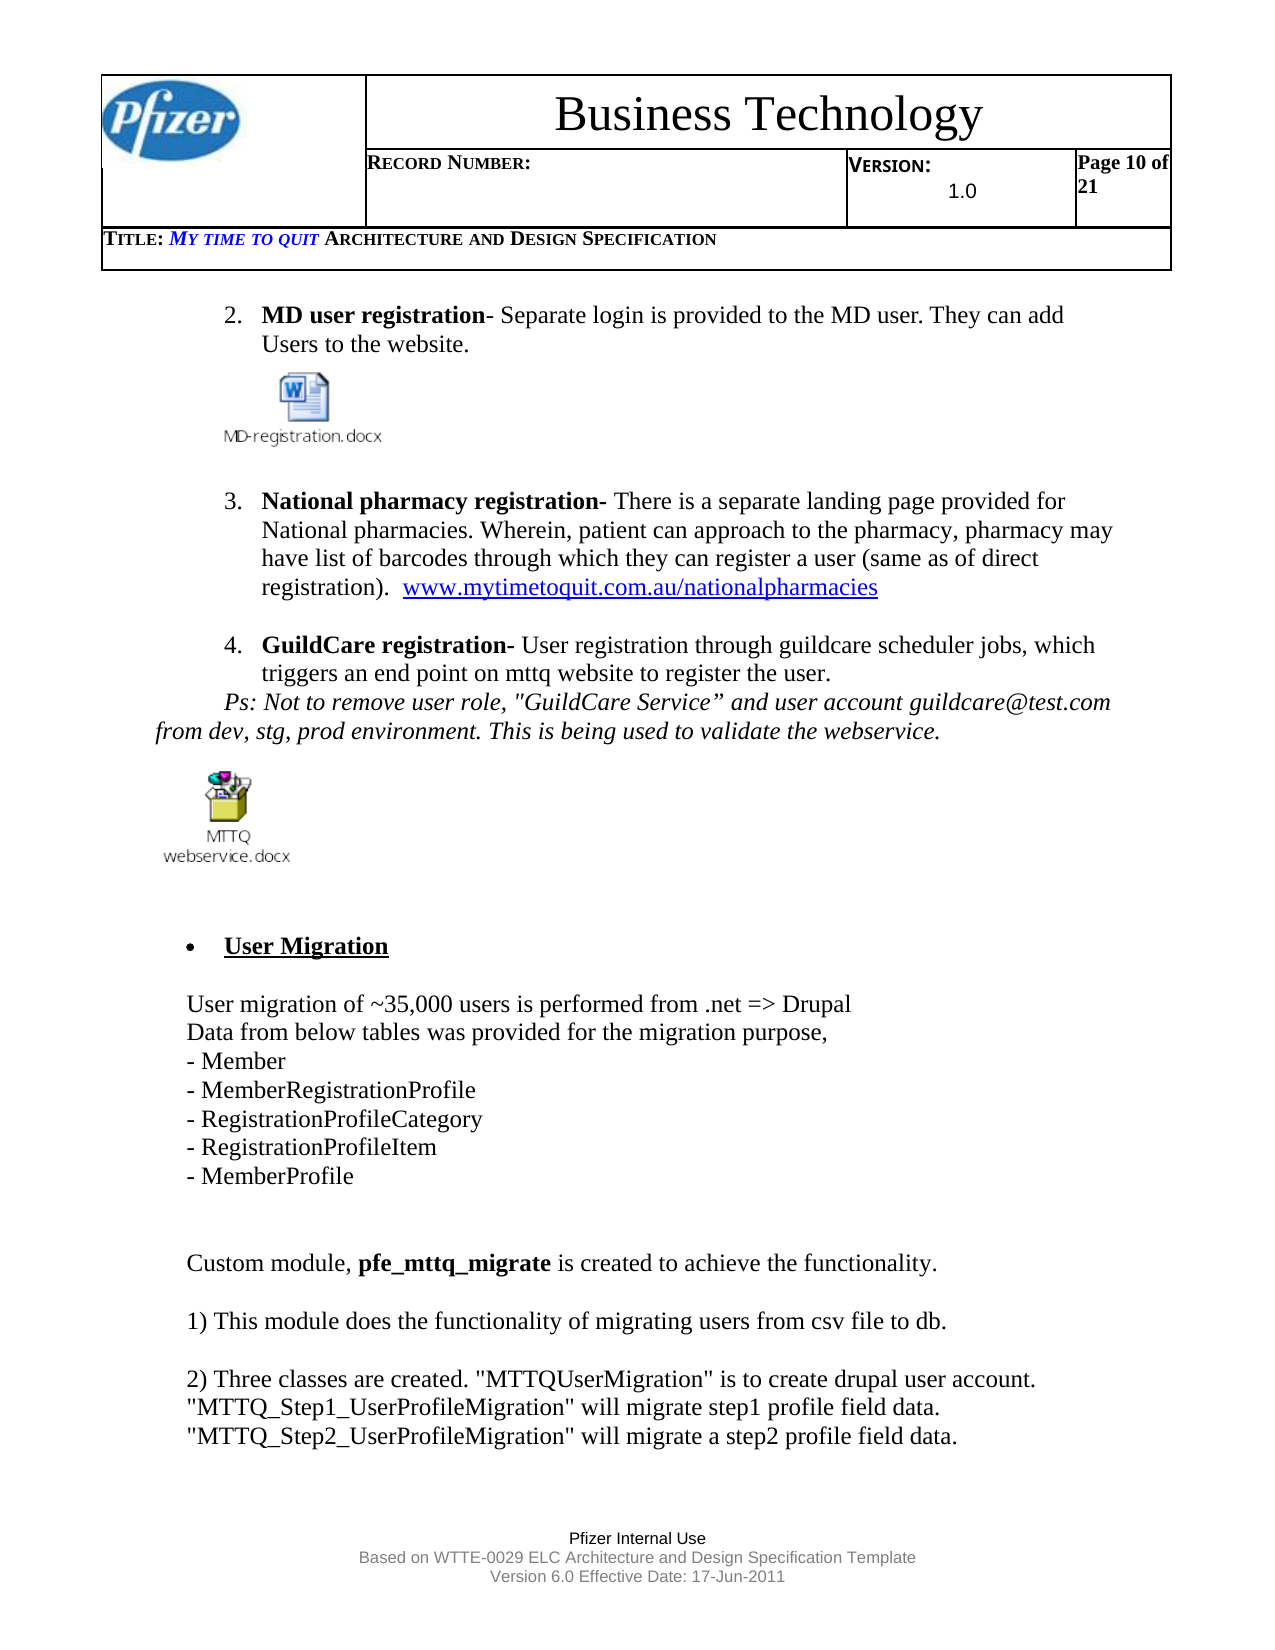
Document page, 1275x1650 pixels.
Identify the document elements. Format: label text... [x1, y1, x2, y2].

picture [102, 76, 247, 168]
list User Migration [186, 931, 1126, 960]
text - Member [186, 1046, 1126, 1075]
text User migration of ~35,000 users is performed from .net => Drupal [186, 989, 1126, 1017]
text Custom module, pfe_mttq_migrate is created to achieve the functionality. [186, 1248, 1126, 1277]
text 1) This module does the functionality of migrating users from csv file to db. [186, 1306, 1126, 1334]
text Data from below tables was provided for the migration purpose, [186, 1017, 1126, 1046]
text from dev, stg, prod environment. This is being used to validate the webservice. [149, 716, 1126, 745]
list MD user registration- Separate login is provided to the MD user. They can add Users to the website. [224, 300, 1126, 358]
text - MemberProfile [186, 1161, 1126, 1190]
text Ps: Not to remove user role, "GuildCare Service” and user account guildcare@test.com [149, 687, 1126, 716]
text - RegistrationProfileItem [186, 1132, 1126, 1161]
list GuildCare registration- User registration through guildcare scheduler jobs, which triggers an end point on mttq website to register the user. [224, 630, 1126, 687]
text - RegistrationProfileCategory [186, 1104, 1126, 1132]
list National pharmacy registration- There is a separate landing page provided for National pharmacies. Wherein, patient can approach to the pharmacy, pharmacy may have list of barcodes through which they can register a user (same as of direct registration). www.mytimetoquit.com.au/nationalpharmacies [224, 486, 1126, 601]
text - MemberRegistrationProfile [186, 1075, 1126, 1104]
text 2) Three classes are created. "MTTQUserMigration" is to create drupal user account. "MTTQ_Step1_UserProfileMigration" will migrate step1 profile field data. "MTTQ_Step2_UserProfileMigration" will migrate a step2 profile field data. [186, 1364, 1126, 1450]
